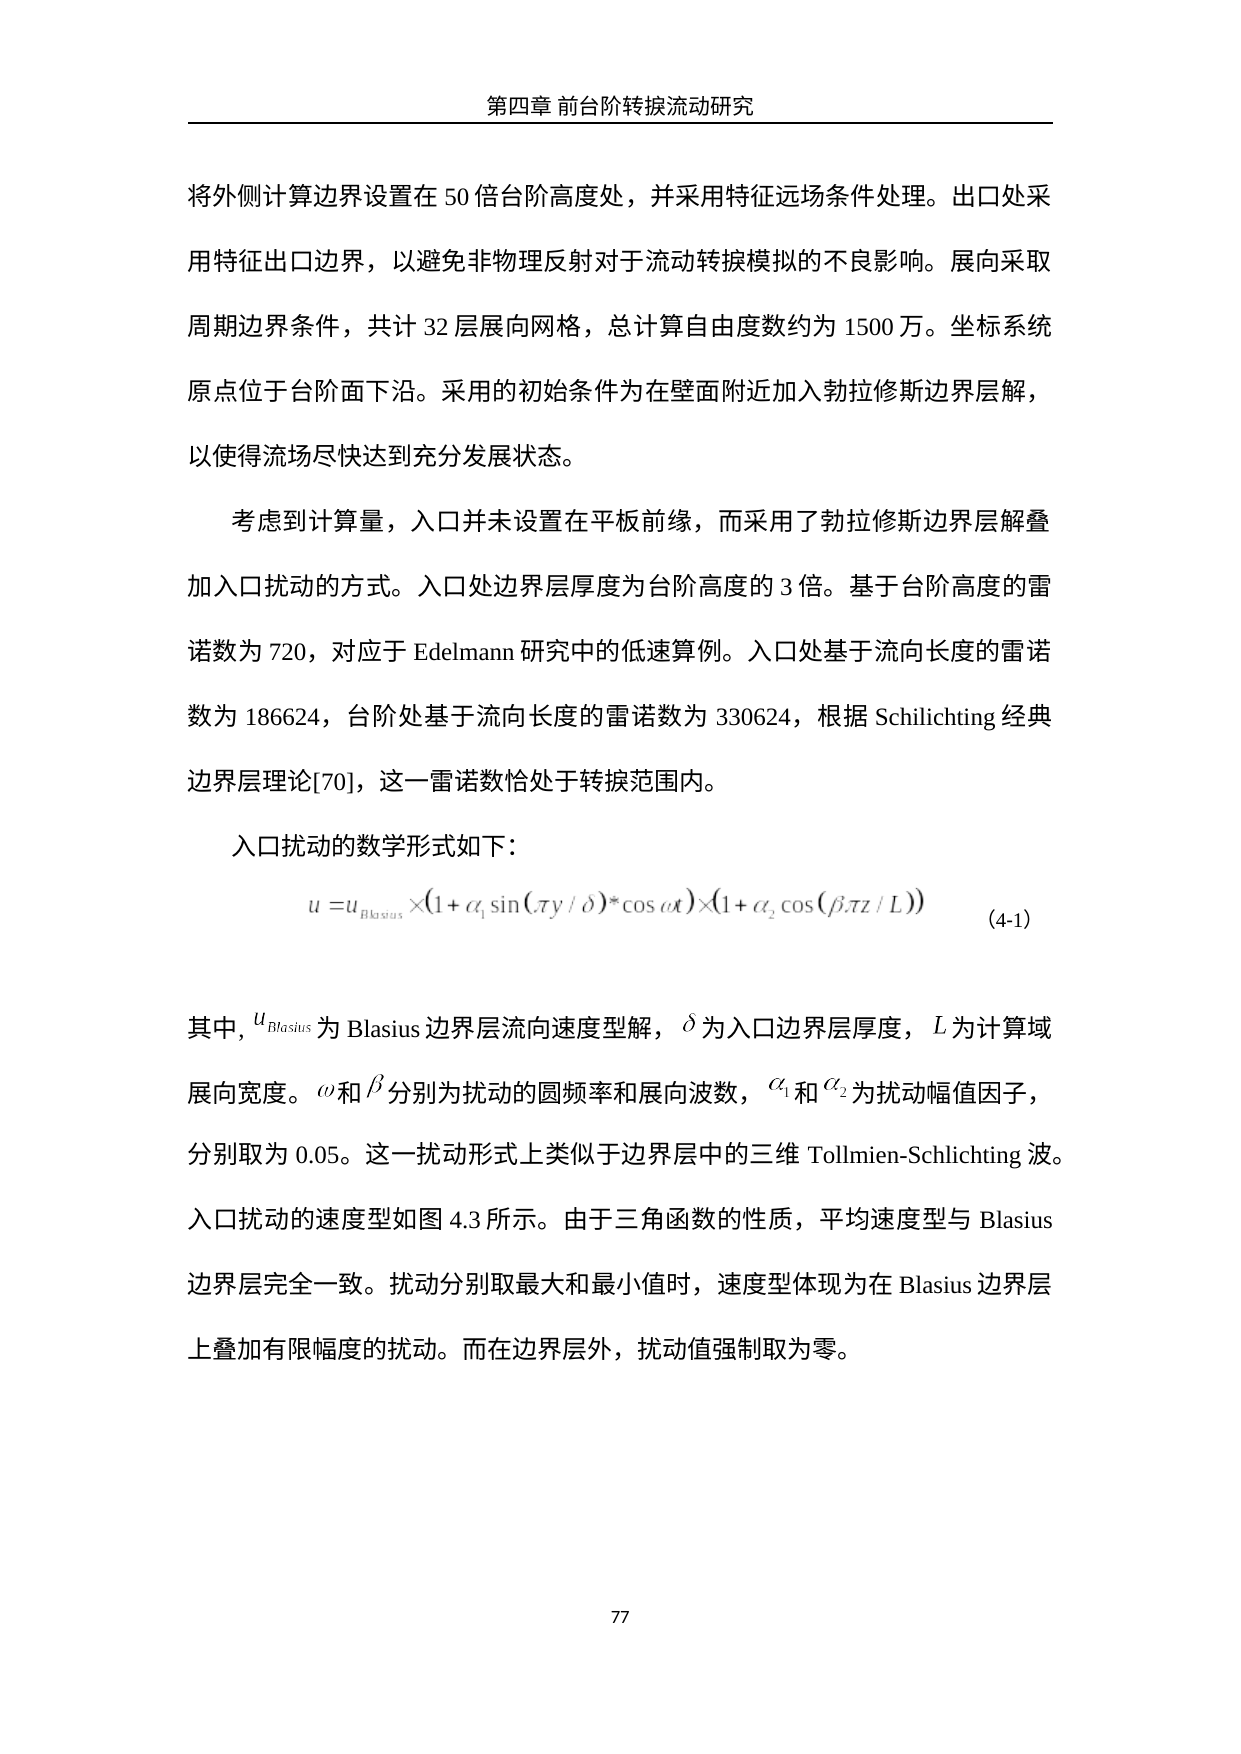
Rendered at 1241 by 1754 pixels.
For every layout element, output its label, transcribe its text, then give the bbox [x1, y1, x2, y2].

text 入口扰动的数学形式如下： [187, 812, 1053, 877]
text （4-1） [187, 877, 1053, 942]
text 考虑到计算量，入口并未设置在平板前缘，而采用了勃拉修斯边界层解叠加入口扰动的方式。入口处边界层厚度为台阶高度的3倍。基于台阶高度的雷诺数为720，对应于Edelmann研究中的低速算例。入口处基于流向长度的雷诺数为186624，台阶处基于流向长度的雷诺数为330624，根据Schilichting经典边界层理论[70]，这一雷诺数恰处于转捩范围内。 [187, 487, 1053, 812]
text 其中, 为Blasius边界层流向速度型解，为入口边界层厚度，为计算域展向宽度。和分别为扰动的圆频率和展向波数，和为扰动幅值因子，分别取为0.05。这一扰动形式上类似于边界层中的三维Tollmien-Schlichting波。入口扰动的速度型如图4.3所示。由于三角函数的性质，平均速度型与Blasius边界层完全一致。扰动分别取最大和最小值时，速度型体现为在Blasius边界层上叠加有限幅度的扰动。而在边界层外，扰动值强制取为零。 [187, 990, 1053, 1380]
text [187, 162, 1053, 487]
